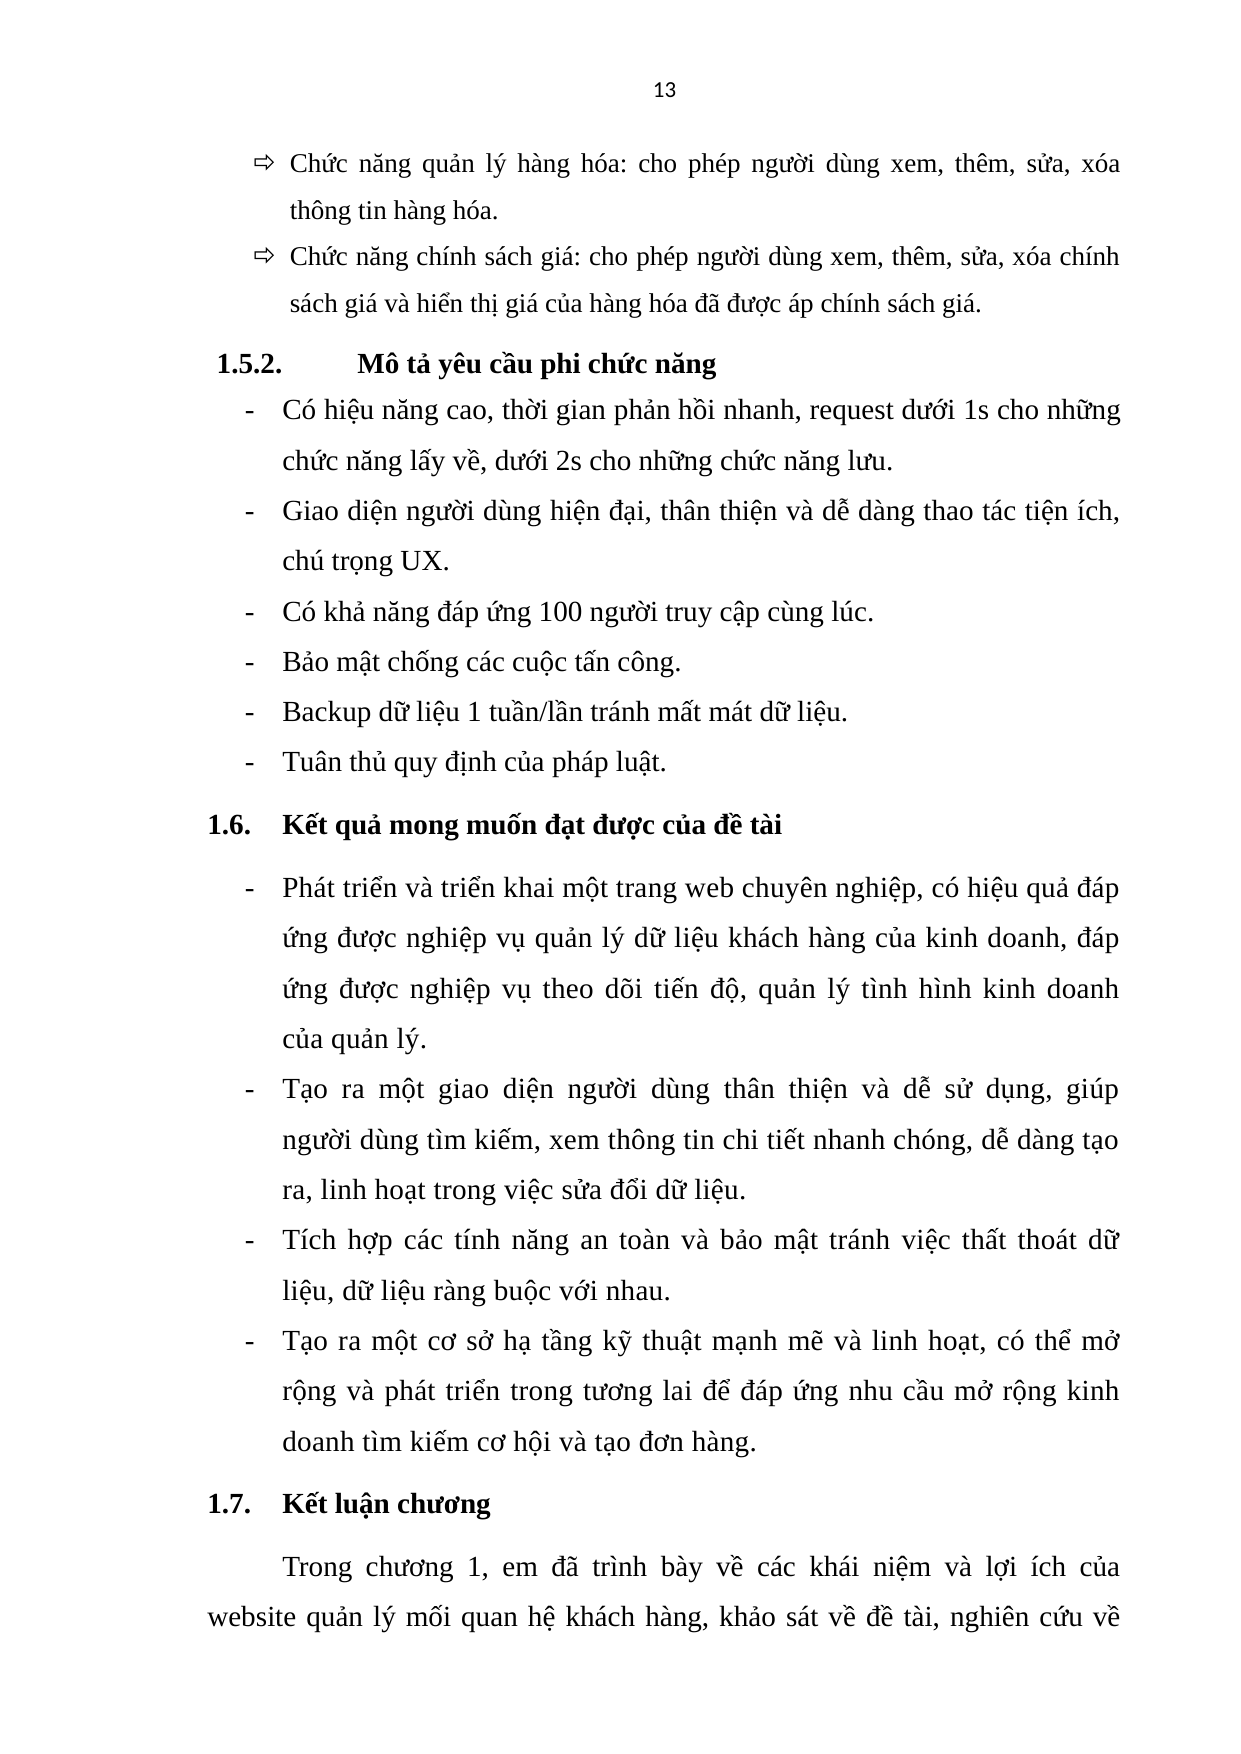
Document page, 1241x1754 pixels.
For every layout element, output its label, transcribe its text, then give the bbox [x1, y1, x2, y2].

list Chức năng quản lý hàng hóa: cho phép người dùng xem, thêm, sửa, xóa thông tin hàng hóa. [252, 147, 1122, 225]
list Tạo ra một giao diện người dùng thân thiện và dễ sử dụng, giúp người dùng tìm kiếm, xem thông tin chi tiết nhanh chóng, dễ dàng tạo ra, linh hoạt trong việc sửa đổi dữ liệu. [244, 1071, 1122, 1206]
list Giao diện người dùng hiện đại, thân thiện và dễ dàng thao tác tiện ích, chú trọng UX. [244, 493, 1122, 577]
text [207, 1549, 1122, 1633]
list Phát triển và triển khai một trang web chuyên nghiệp, có hiệu quả đáp ứng được nghiệp vụ quản lý dữ liệu khách hàng của kinh doanh, đáp ứng được nghiệp vụ theo dõi tiến độ, quản lý tình hình kinh doanh của quản lý. [244, 870, 1122, 1055]
list Chức năng chính sách giá: cho phép người dùng xem, thêm, sửa, xóa chính sách giá và hiển thị giá của hàng hóa đã được áp chính sách giá. [252, 240, 1122, 318]
subtitle Kết quả mong muốn đạt được của đề tài [207, 807, 1122, 841]
list Có khả năng đáp ứng 100 người truy cập cùng lúc. [244, 594, 1122, 627]
list Có hiệu năng cao, thời gian phản hồi nhanh, request dưới 1s cho những chức năng lấy về, dưới 2s cho những chức năng lưu. [244, 392, 1122, 476]
list Tạo ra một cơ sở hạ tầng kỹ thuật mạnh mẽ và linh hoạt, có thể mở rộng và phát triển trong tương lai để đáp ứng nhu cầu mở rộng kinh doanh tìm kiếm cơ hội và tạo đơn hàng. [244, 1323, 1122, 1457]
list Backup dữ liệu 1 tuần/lần tránh mất mát dữ liệu. [244, 694, 1122, 728]
subtitle Mô tả yêu cầu phi chức năng [216, 346, 1122, 380]
list Tuân thủ quy định của pháp luật. [244, 744, 1122, 778]
subtitle 1.7. Kết luận chương [207, 1486, 1122, 1520]
list Tích hợp các tính năng an toàn và bảo mật tránh việc thất thoát dữ liệu, dữ liệu ràng buộc với nhau. [244, 1222, 1122, 1306]
list Bảo mật chống các cuộc tấn công. [244, 644, 1122, 677]
